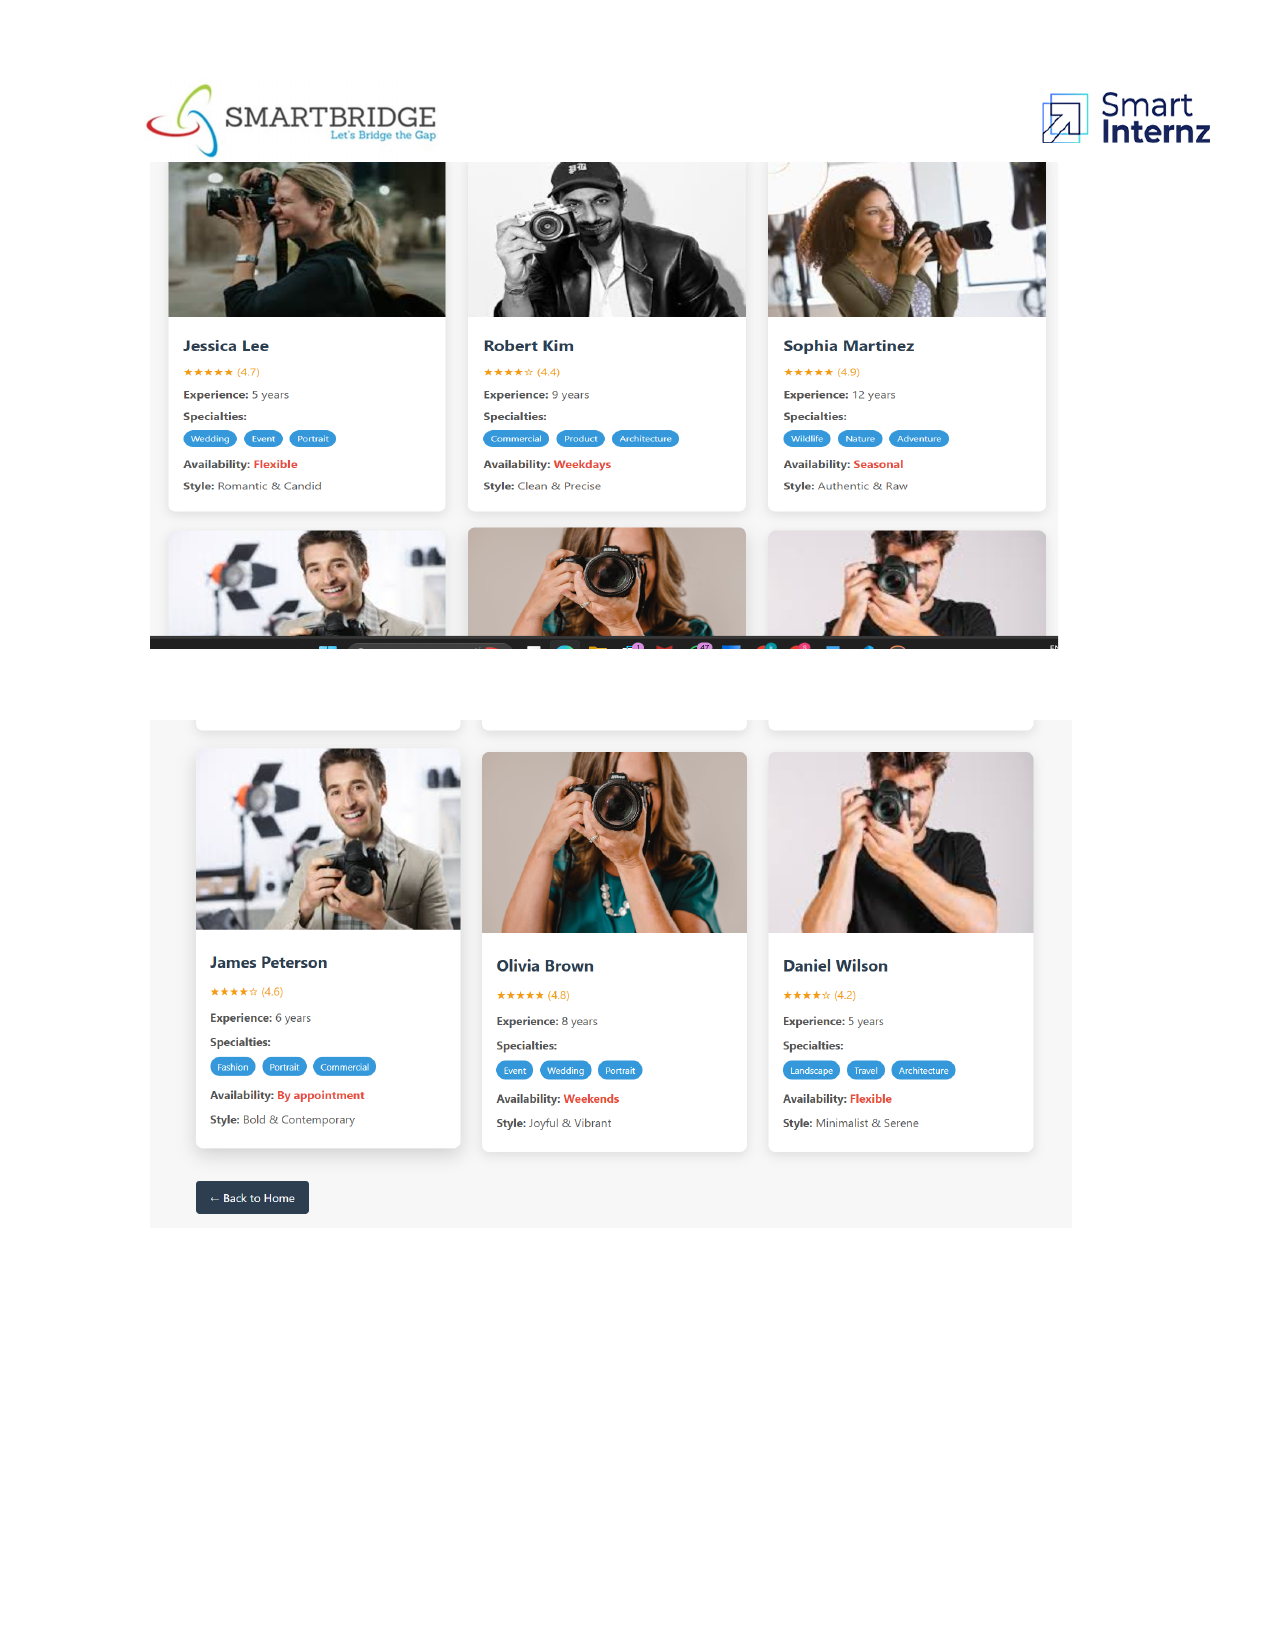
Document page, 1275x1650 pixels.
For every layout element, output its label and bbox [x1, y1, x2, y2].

picture [143, 78, 439, 161]
picture [1037, 92, 1214, 143]
picture [150, 720, 1073, 1228]
picture [150, 162, 1059, 649]
